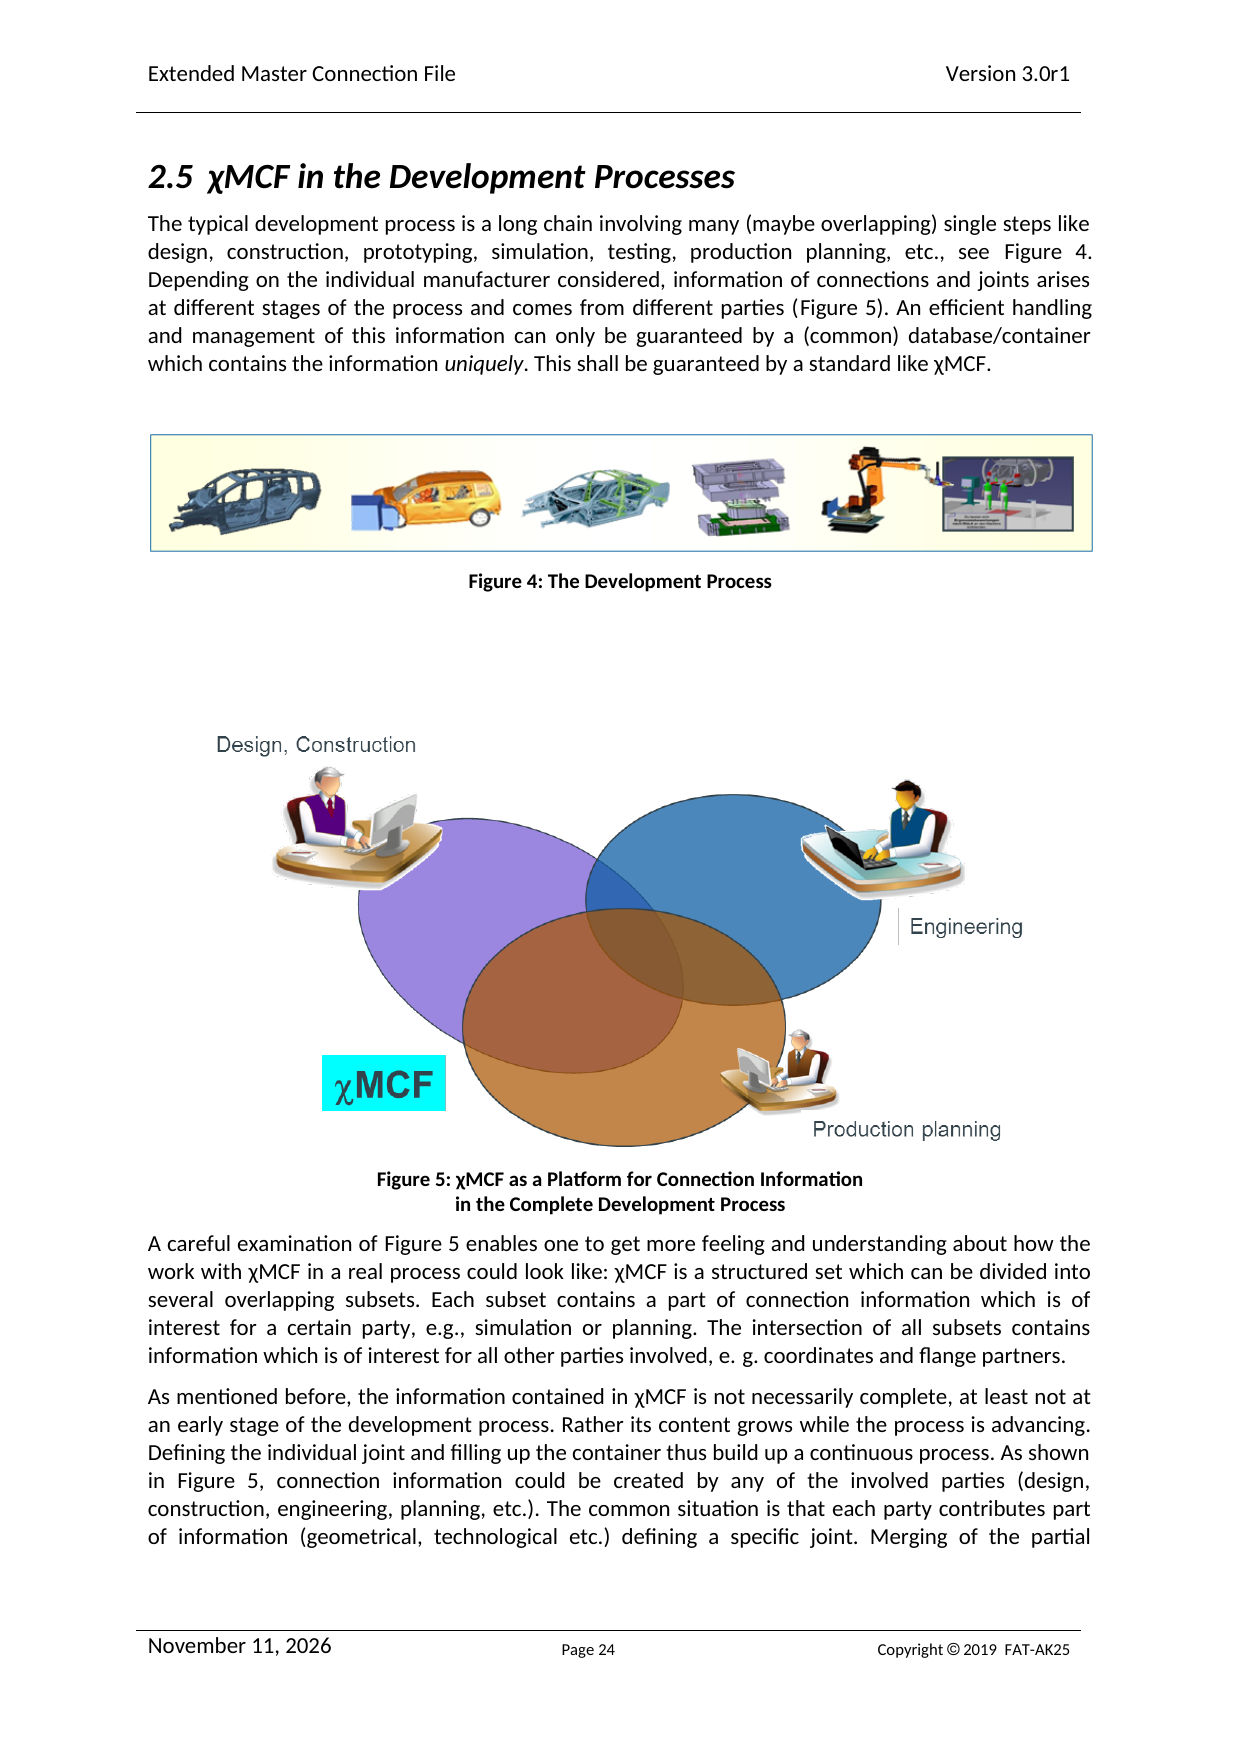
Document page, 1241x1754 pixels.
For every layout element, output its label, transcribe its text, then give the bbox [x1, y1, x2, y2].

picture [147, 430, 1097, 556]
picture [203, 725, 1037, 1154]
subtitle χMCF in the Development Processes [148, 154, 1092, 197]
text The typical development process is a long chain involving many (maybe overlapping) single steps like design, construction, prototyping, simulation, testing, production planning, etc., see Figure 4. Depending on the individual manufacturer considered, information of connections and joints arises at different stages of the process and comes from different parties (Figure 5). An efficient handling and management of this information can only be guaranteed by a (common) database/container which contains the information uniquely. This shall be guaranteed by a standard like χMCF. [148, 209, 1092, 377]
text Figure 4: The Development Process [148, 568, 1092, 593]
text A careful examination of Figure 5 enables one to get more feeling and understanding about how the work with χMCF in a real process could look like: χMCF is a structured set which can be divided into several overlapping subsets. Each subset contains a part of connection information which is of interest for a certain party, e.g., simulation or planning. The intersection of all subsets contains information which is of interest for all other parties involved, e. g. coordinates and flange partners. [148, 1229, 1092, 1369]
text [148, 1382, 1092, 1550]
text Figure 5: χMCF as a Platform for Connection Information in the Complete Development Process [148, 1166, 1092, 1217]
